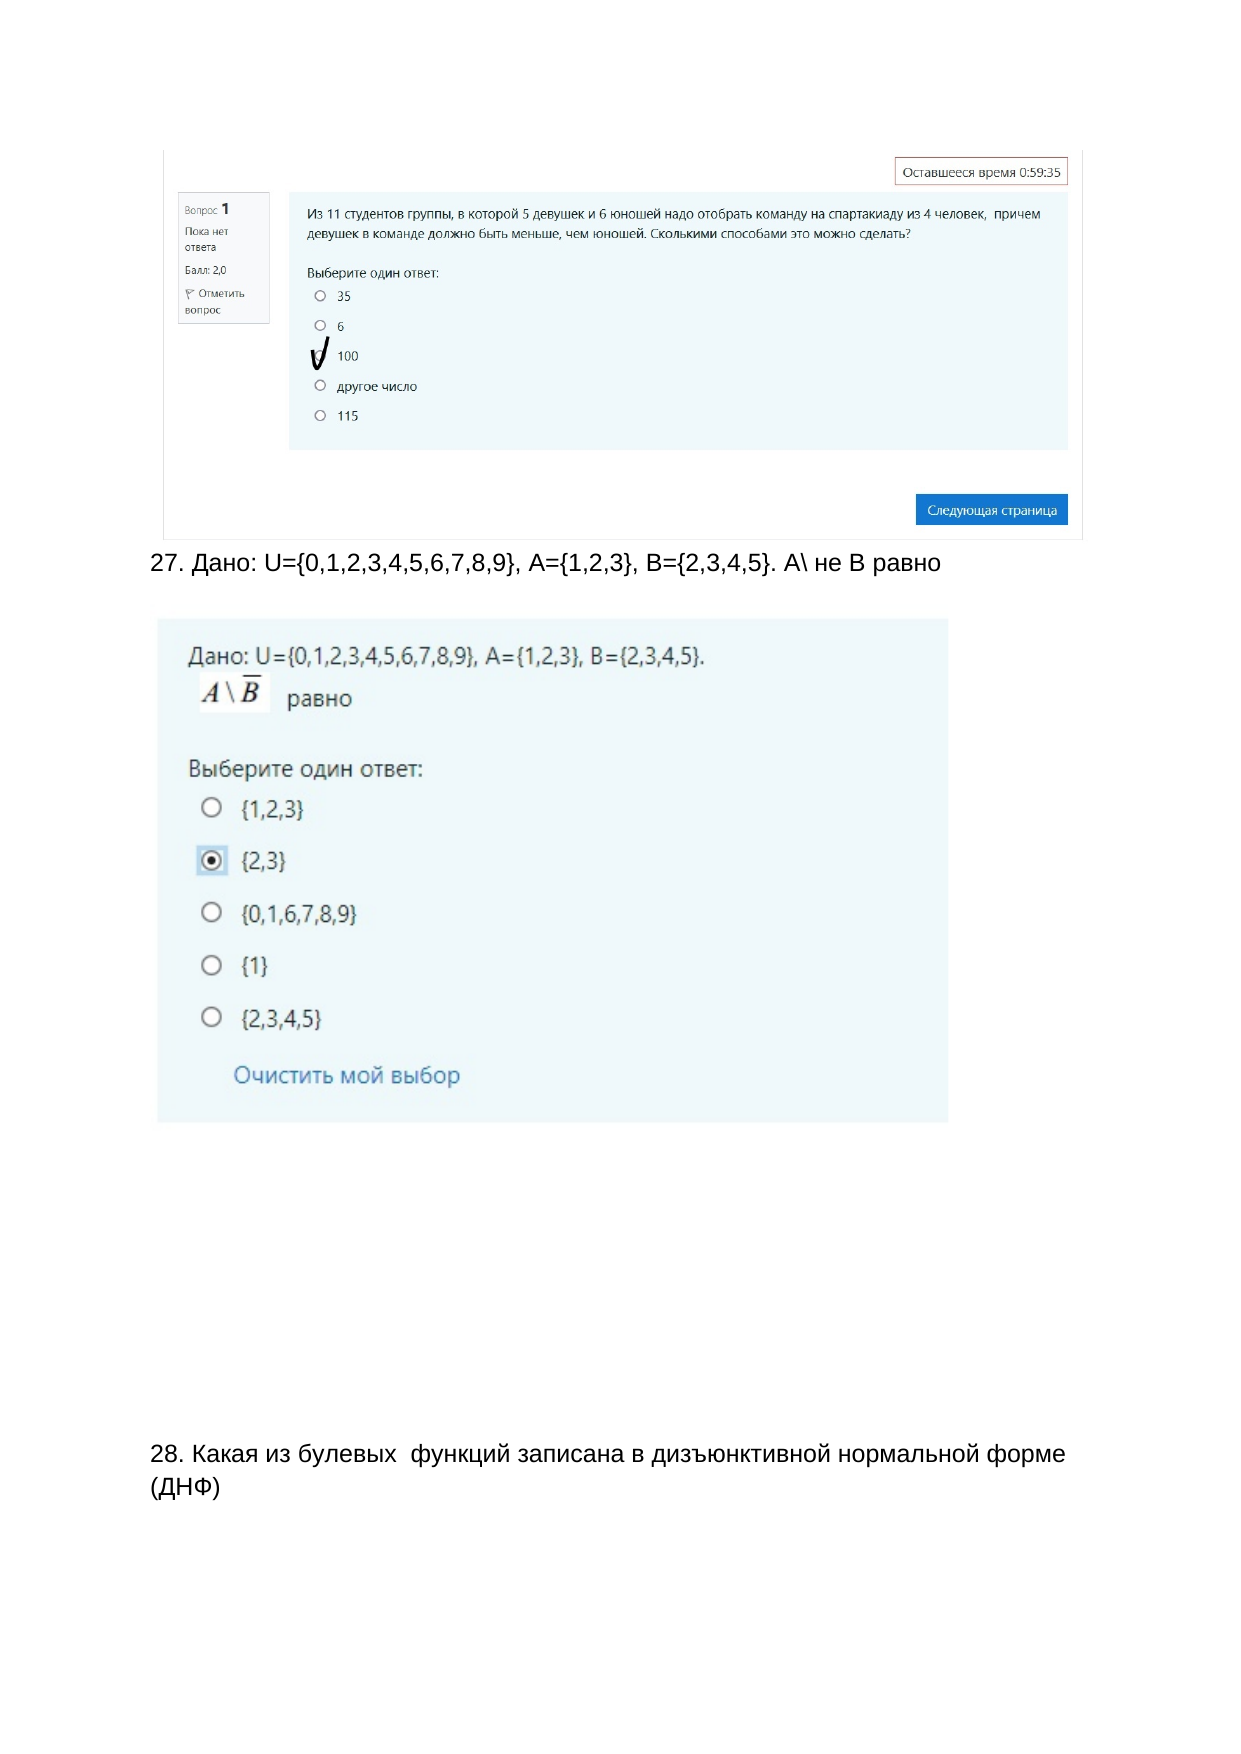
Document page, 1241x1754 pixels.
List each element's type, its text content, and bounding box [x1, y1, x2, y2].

picture [150, 580, 949, 1204]
picture [150, 150, 1091, 544]
text 27. Дано: U={0,1,2,3,4,5,6,7,8,9}, A={1,2,3}, B={2,3,4,5}. A\ не B равно [150, 548, 1090, 576]
text 28. Какая из булевых функций записана в дизъюнктивной нормальной форме (ДНФ) [150, 1439, 1090, 1501]
